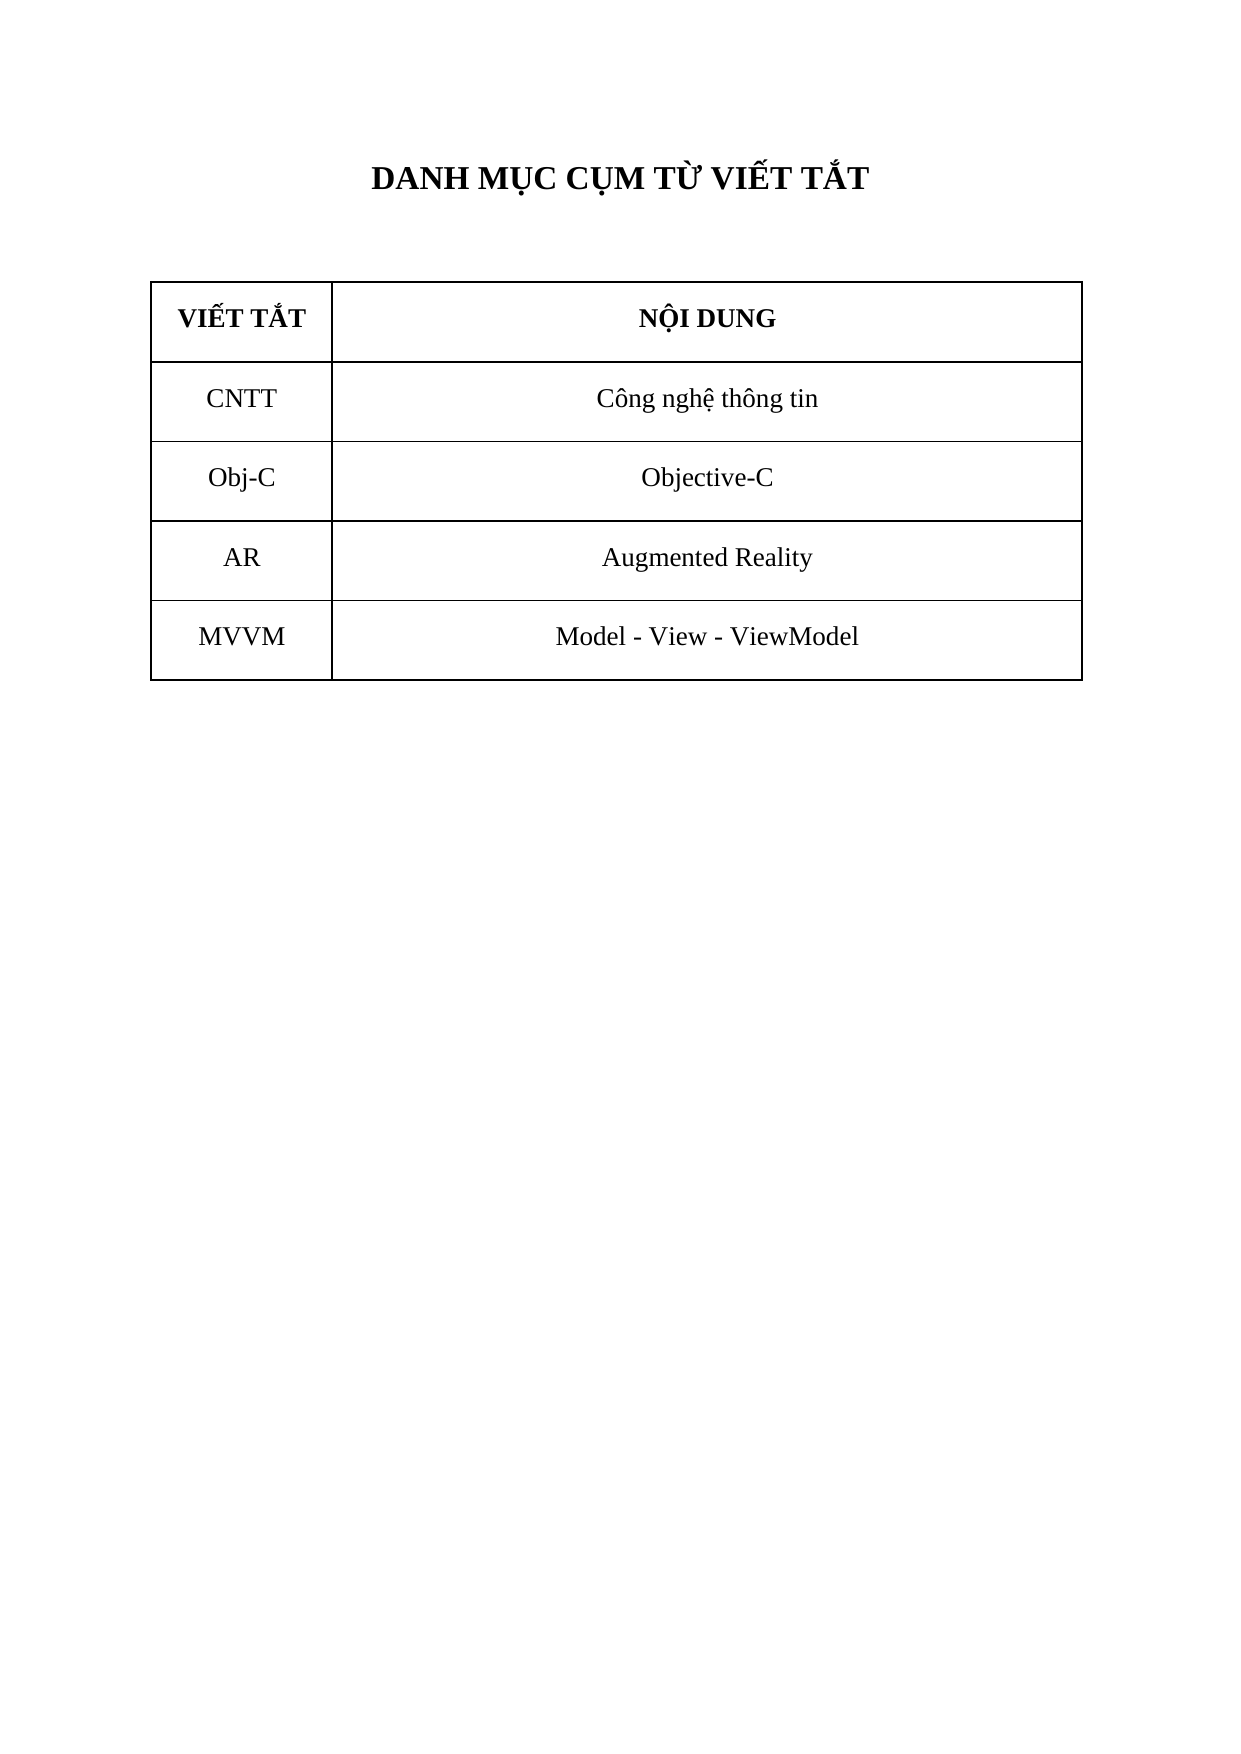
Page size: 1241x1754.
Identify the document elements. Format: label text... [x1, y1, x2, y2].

table_cell Augmented Reality [333, 522, 1081, 600]
text DANH MỤC CỤM TỪ VIẾT TẮT [150, 158, 1090, 197]
table_cell Objective-C [333, 442, 1081, 520]
table_cell Model - View - ViewModel [333, 601, 1081, 679]
table_cell Công nghệ thông tin [333, 363, 1081, 441]
table_cell AR [152, 522, 331, 600]
table_header VIẾT TẮT [152, 283, 331, 361]
table_cell MVVM [152, 601, 331, 679]
table_header NỘI DUNG [333, 283, 1081, 361]
table_cell CNTT [152, 363, 331, 441]
table_cell Obj-C [152, 442, 331, 520]
